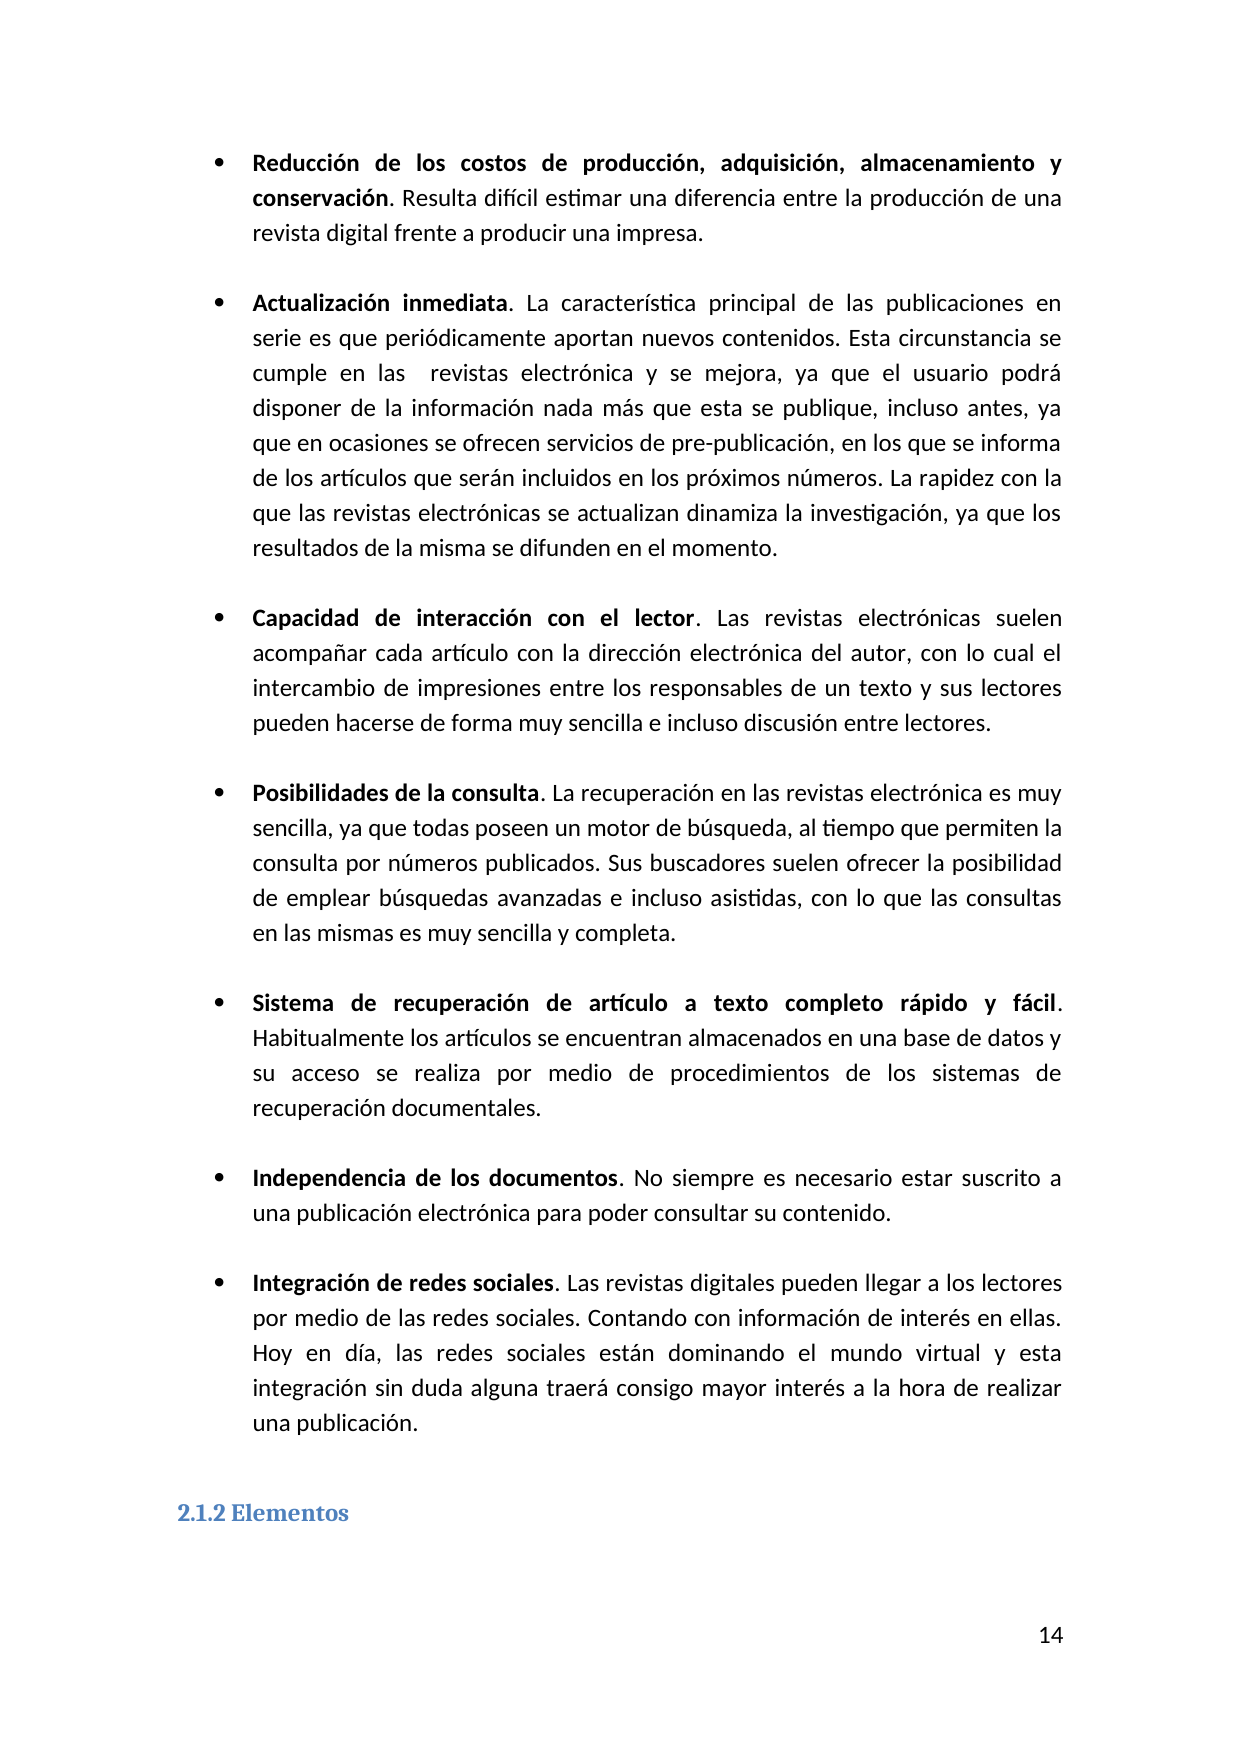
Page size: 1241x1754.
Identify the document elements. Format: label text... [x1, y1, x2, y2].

list Sistema de recuperación de artículo a texto completo rápido y fácil. Habitualmente los artículos se encuentran almacenados en una base de datos y su acceso se realiza por medio de procedimientos de los sistemas de recuperación documentales. [215, 988, 1063, 1123]
list Capacidad de interacción con el lector. Las revistas electrónicas suelen acompañar cada artículo con la dirección electrónica del autor, con lo cual el intercambio de impresiones entre los responsables de un texto y sus lectores pueden hacerse de forma muy sencilla e incluso discusión entre lectores. [215, 603, 1063, 738]
list Actualización inmediata. La característica principal de las publicaciones en serie es que periódicamente aportan nuevos contenidos. Esta circunstancia se cumple en las revistas electrónica y se mejora, ya que el usuario podrá disponer de la información nada más que esta se publique, incluso antes, ya que en ocasiones se ofrecen servicios de pre-publicación, en los que se informa de los artículos que serán incluidos en los próximos números. La rapidez con la que las revistas electrónicas se actualizan dinamiza la investigación, ya que los resultados de la misma se difunden en el momento. [215, 288, 1063, 563]
list Reducción de los costos de producción, adquisición, almacenamiento y conservación. Resulta difícil estimar una diferencia entre la producción de una revista digital frente a producir una impresa. [215, 148, 1063, 248]
list Posibilidades de la consulta. La recuperación en las revistas electrónica es muy sencilla, ya que todas poseen un motor de búsqueda, al tiempo que permiten la consulta por números publicados. Sus buscadores suelen ofrecer la posibilidad de emplear búsquedas avanzadas e incluso asistidas, con lo que las consultas en las mismas es muy sencilla y completa. [215, 778, 1063, 948]
subtitle 2.1.2 Elementos [177, 1498, 1063, 1527]
list Independencia de los documentos. No siempre es necesario estar suscrito a una publicación electrónica para poder consultar su contenido. [215, 1163, 1063, 1228]
list Integración de redes sociales. Las revistas digitales pueden llegar a los lectores por medio de las redes sociales. Contando con información de interés en ellas. Hoy en día, las redes sociales están dominando el mundo virtual y esta integración sin duda alguna traerá consigo mayor interés a la hora de realizar una publicación. [215, 1268, 1063, 1438]
